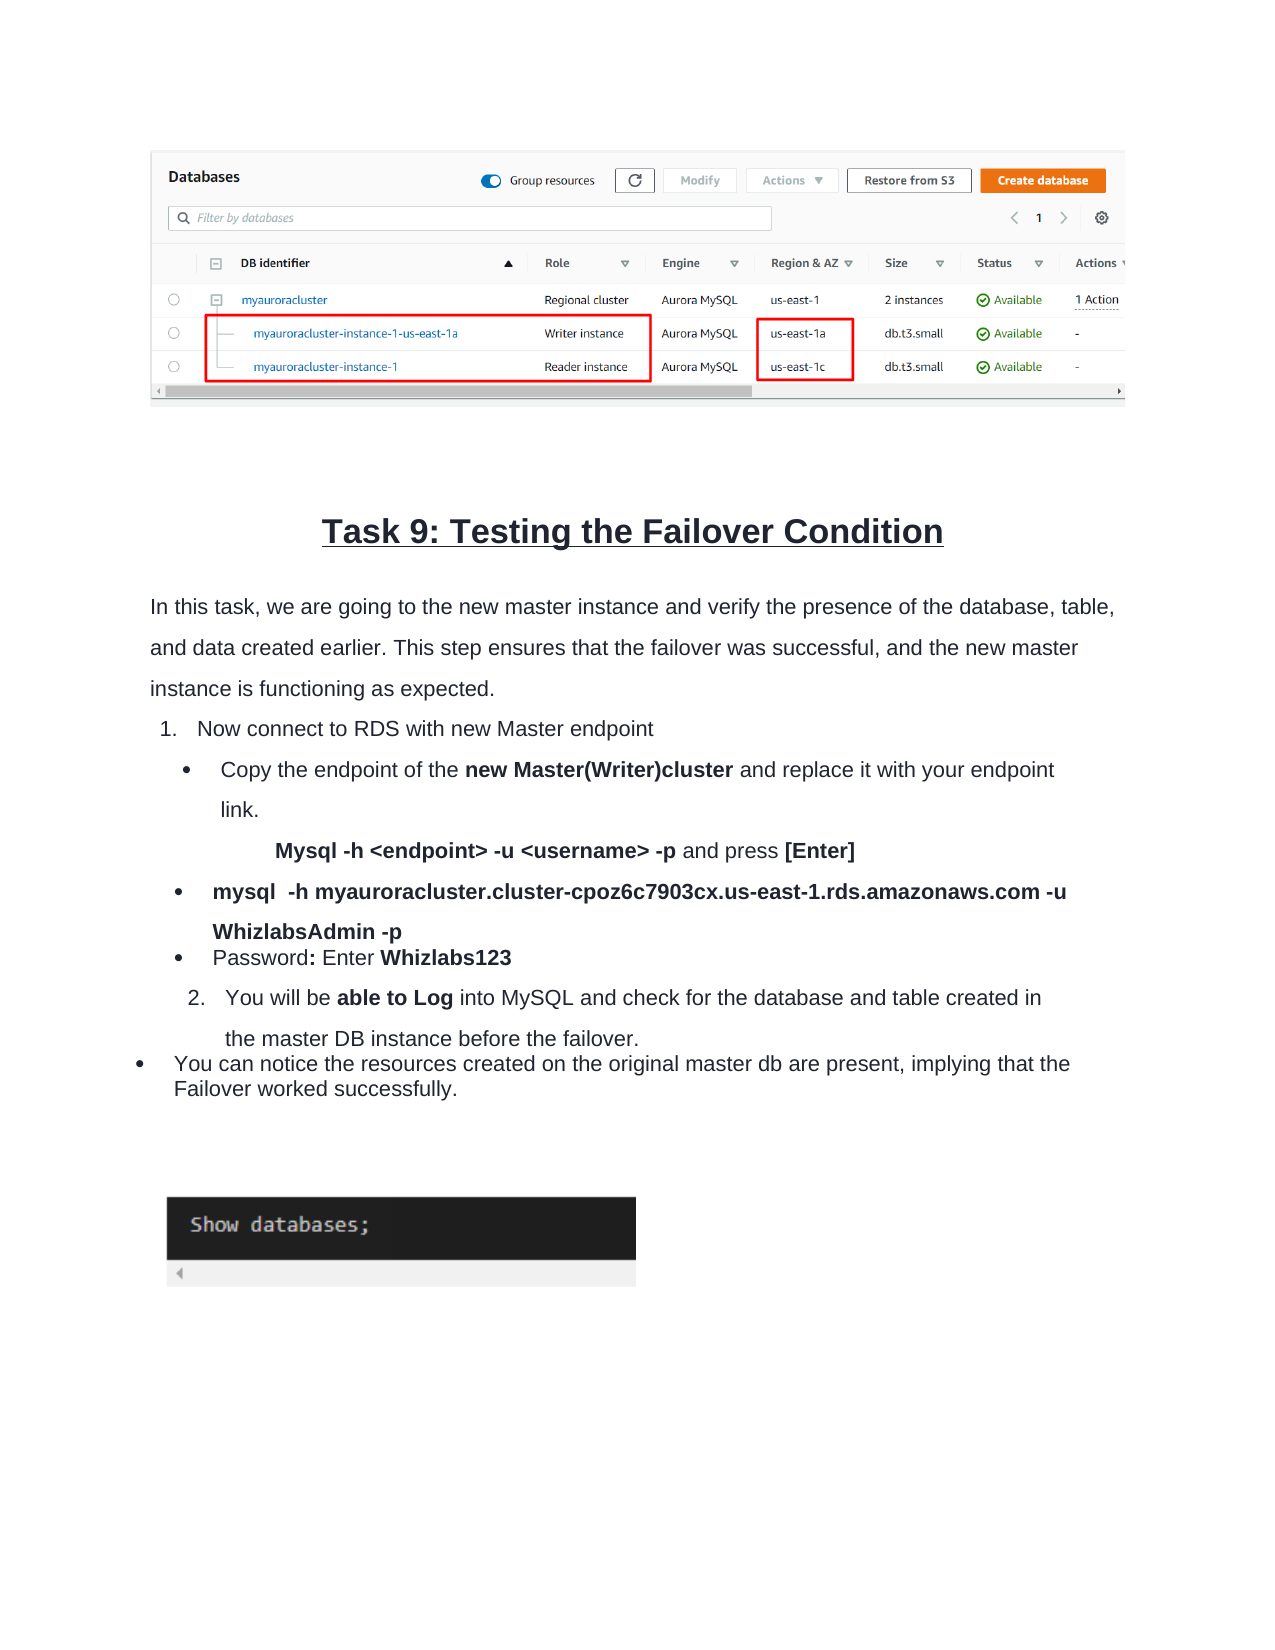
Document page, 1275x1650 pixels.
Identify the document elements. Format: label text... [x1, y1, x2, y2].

picture [150, 1180, 636, 1350]
text In this task, we are going to the new master instance and verify the presence of the database, table, and data created earlier. This step ensures that the failover was successful, and the new master instance is functioning as expected. [150, 579, 1125, 701]
text Mysql -h <endpoint> -u <username> -p and press [Enter] [275, 823, 1125, 863]
list mysql -h myauroracluster.cluster-cpoz6c7903cx.us-east-1.rds.amazonaws.com -u WhizlabsAdmin -p [175, 863, 1102, 944]
picture [150, 150, 1125, 407]
list Copy the endpoint of the new Master(Writer)cluster and replace it with your endpoint link. [183, 741, 1055, 823]
list You can notice the resources created on the original master db are present, implying that the Failover worked successfully. [136, 1051, 1102, 1101]
list You will be able to Log into MySQL and check for the database and table created in the master DB instance before the failover. [187, 970, 1078, 1051]
text Task 9: Testing the Failover Condition [141, 511, 1125, 579]
list Password: Enter Whizlabs123 [175, 944, 1102, 970]
list Now connect to RDS with new Master endpoint [159, 701, 1078, 741]
